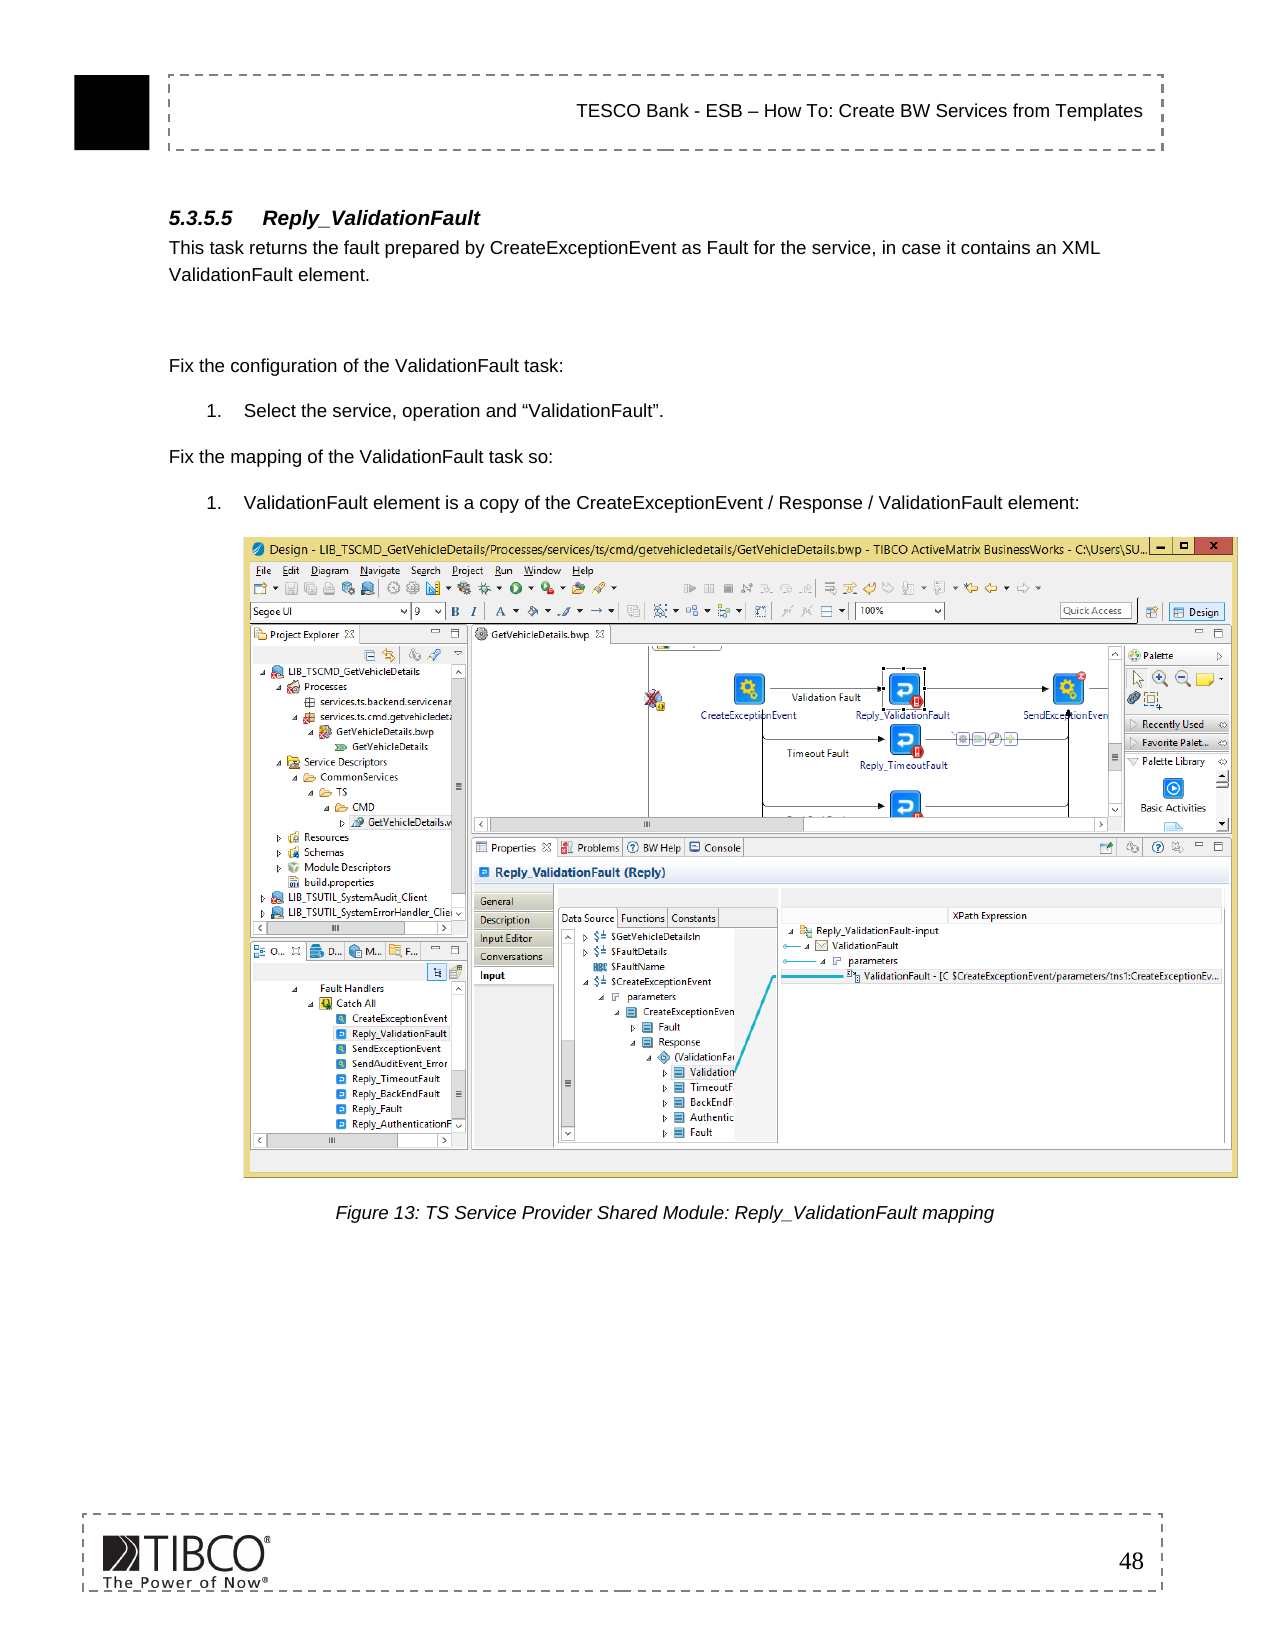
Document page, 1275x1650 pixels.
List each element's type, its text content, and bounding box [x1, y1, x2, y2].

picture [103, 1535, 271, 1588]
text Figure 13: TS Service Provider Shared Module: Reply_ValidationFault mapping [169, 1202, 1162, 1223]
list ValidationFault element is a copy of the CreateExceptionEvent / Response / ValidationFault element: [206, 491, 1162, 513]
subtitle Reply_ValidationFault [169, 206, 1162, 230]
list Select the service, operation and “ValidationFault”. [206, 400, 1162, 422]
picture [243, 537, 1238, 1178]
text Fix the configuration of the ValidationFault task: [169, 354, 1162, 376]
text This task returns the fault prepared by CreateExceptionEvent as Fault for the service, in case it contains an XML ValidationFault element. [169, 236, 1162, 285]
text Fix the mapping of the ValidationFault task so: [169, 446, 1162, 467]
